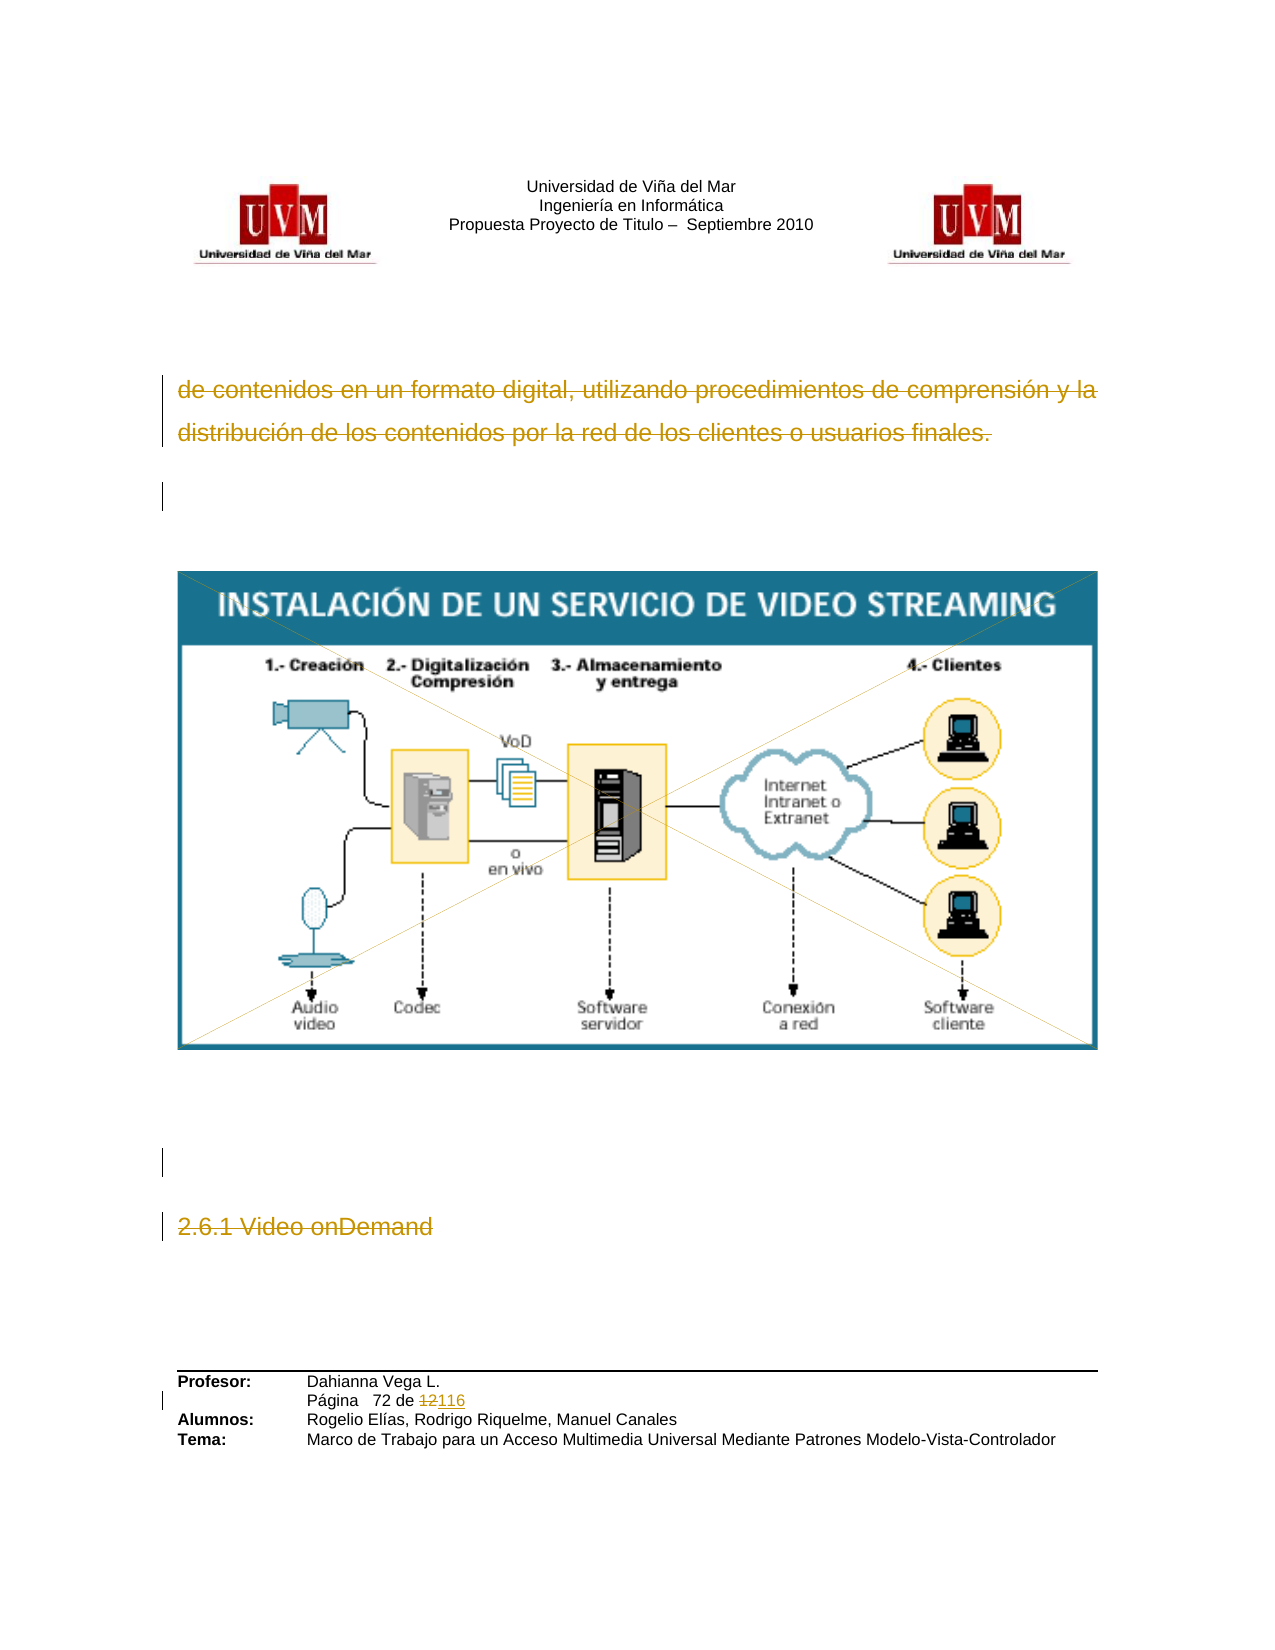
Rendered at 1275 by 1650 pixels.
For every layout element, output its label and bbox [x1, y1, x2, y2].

picture [177, 572, 635, 1048]
picture [177, 176, 390, 267]
picture [178, 811, 1097, 1050]
picture [180, 571, 1095, 809]
picture [640, 572, 1098, 1048]
picture [871, 176, 1084, 267]
